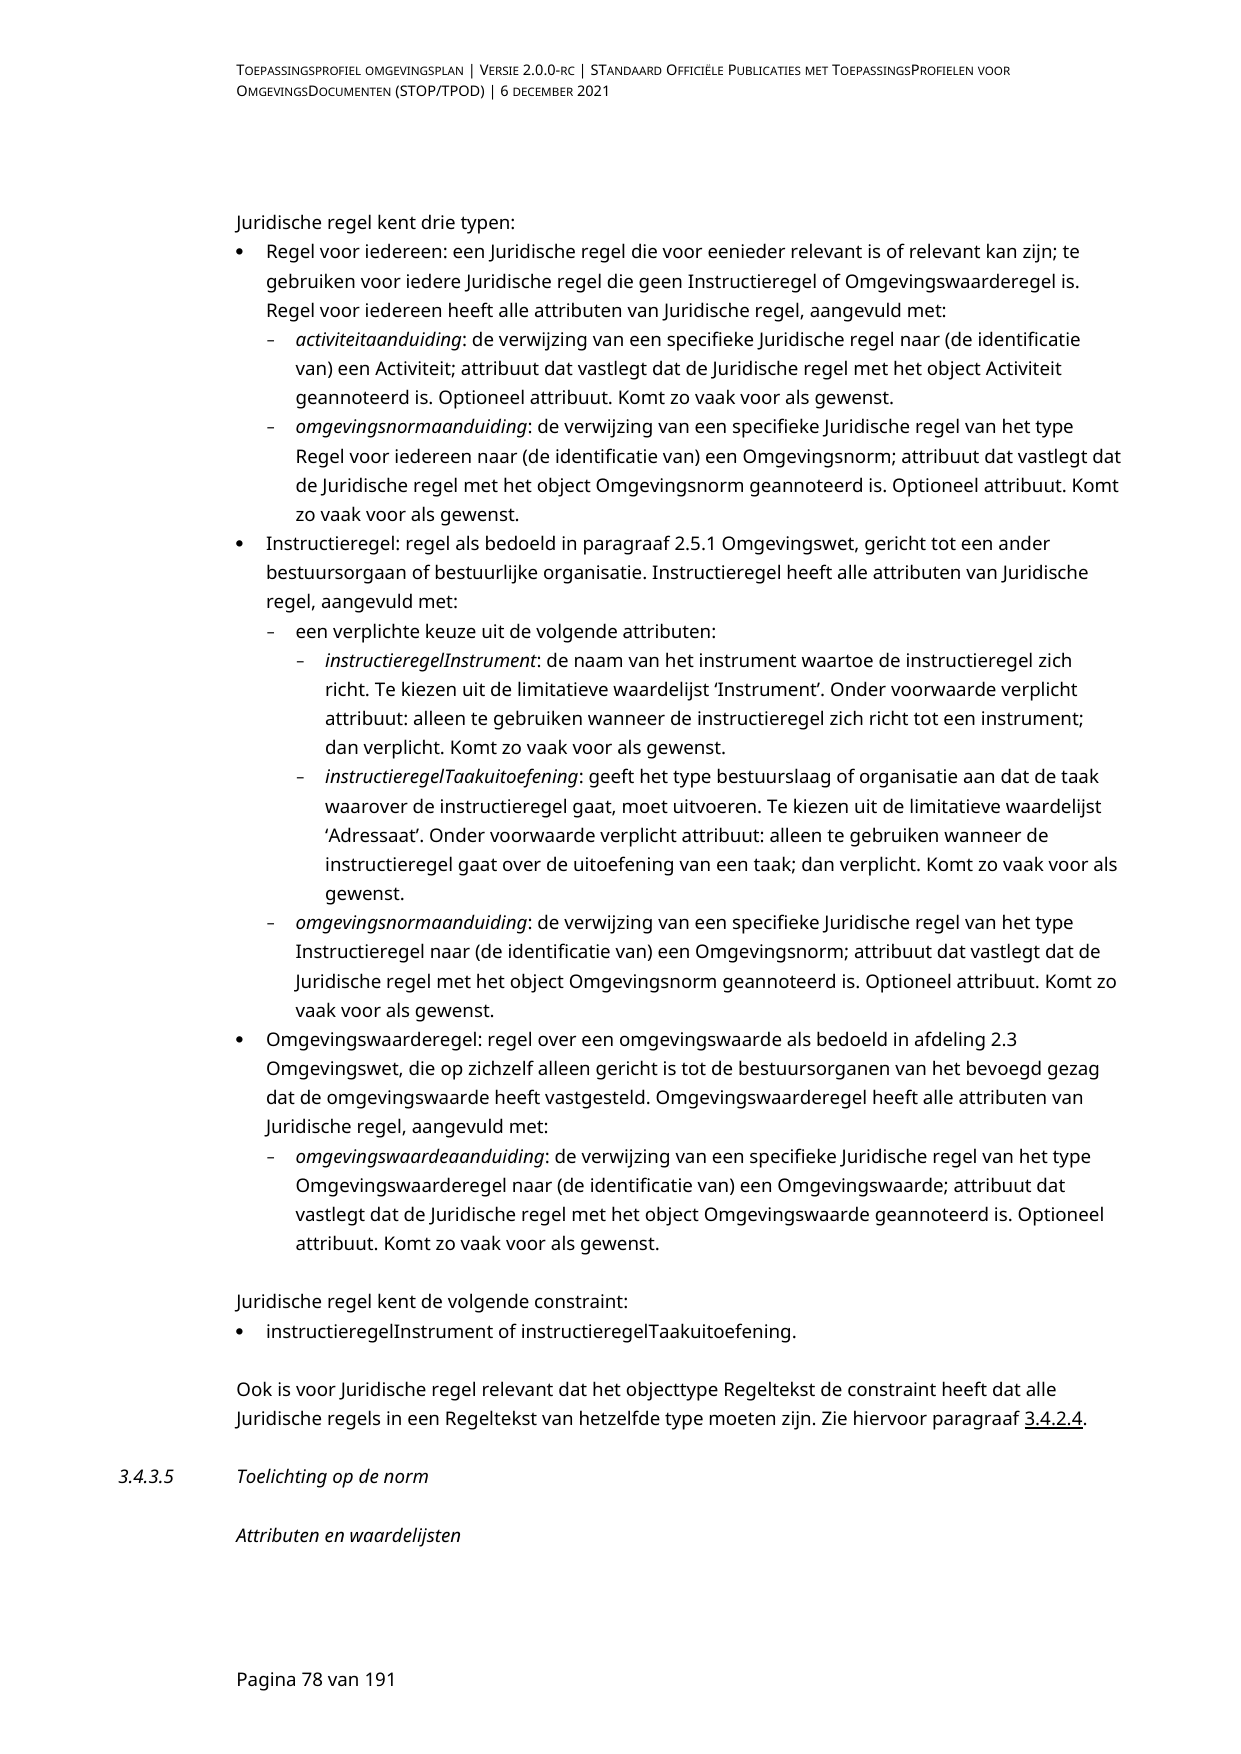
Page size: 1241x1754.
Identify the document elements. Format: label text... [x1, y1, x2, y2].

text Omgevingswaarderegel: regel over een omgevingswaarde als bedoeld in afdeling 2.3 Omgevingswet, die op zichzelf alleen gericht is tot de bestuursorganen van het bevoegd gezag dat de omgevingswaarde heeft vastgesteld. Omgevingswaarderegel heeft alle attributen van Juridische regel, aangevuld met: [236, 1023, 1122, 1140]
text Instructieregel: regel als bedoeld in paragraaf 2.5.1 Omgevingswet, gericht tot een ander bestuursorgaan of bestuurlijke organisatie. Instructieregel heeft alle attributen van Juridische regel, aangevuld met: [236, 527, 1122, 615]
text omgevingsnormaanduiding: de verwijzing van een specifieke Juridische regel van het type Regel voor iedereen naar (de identificatie van) een Omgevingsnorm; attribuut dat vastlegt dat de Juridische regel met het object Omgevingsnorm geannoteerd is. Optioneel attribuut. Komt zo vaak voor als gewenst. [266, 411, 1122, 527]
text Juridische regel kent de volgende constraint: [236, 1286, 1122, 1315]
text omgevingswaardeaanduiding: de verwijzing van een specifieke Juridische regel van het type Omgevingswaarderegel naar (de identificatie van) een Omgevingswaarde; attribuut dat vastlegt dat de Juridische regel met het object Omgevingswaarde geannoteerd is. Optioneel attribuut. Komt zo vaak voor als gewenst. [266, 1140, 1122, 1256]
text Ook is voor Juridische regel relevant dat het objecttype Regeltekst de constraint heeft dat alle Juridische regels in een Regeltekst van hetzelfde type moeten zijn. Zie hiervoor paragraaf 6.4.2.4. [236, 1373, 1122, 1431]
text omgevingsnormaanduiding: de verwijzing van een specifieke Juridische regel van het type Instructieregel naar (de identificatie van) een Omgevingsnorm; attribuut dat vastlegt dat de Juridische regel met het object Omgevingsnorm geannoteerd is. Optioneel attribuut. Komt zo vaak voor als gewenst. [266, 906, 1122, 1023]
text een verplichte keuze uit de volgende attributen: [266, 615, 1122, 644]
text Attributen en waardelijsten [236, 1519, 1122, 1548]
text instructieregelInstrument: de naam van het instrument waartoe de instructieregel zich richt. Te kiezen uit de limitatieve waardelijst ‘Instrument’. Onder voorwaarde verplicht attribuut: alleen te gebruiken wanneer de instructieregel zich richt tot een instrument; dan verplicht. Komt zo vaak voor als gewenst. [295, 644, 1122, 761]
text Regel voor iedereen: een Juridische regel die voor eenieder relevant is of relevant kan zijn; te gebruiken voor iedere Juridische regel die geen Instructieregel of Omgevingswaarderegel is. Regel voor iedereen heeft alle attributen van Juridische regel, aangevuld met: [236, 236, 1122, 323]
subtitle Toelichting op de norm [118, 1461, 1122, 1490]
text Juridische regel kent drie typen: [236, 206, 1122, 236]
text activiteitaanduiding: de verwijzing van een specifieke Juridische regel naar (de identificatie van) een Activiteit; attribuut dat vastlegt dat de Juridische regel met het object Activiteit geannoteerd is. Optioneel attribuut. Komt zo vaak voor als gewenst. [266, 323, 1122, 411]
text instructieregelTaakuitoefening: geeft het type bestuurslaag of organisatie aan dat de taak waarover de instructieregel gaat, moet uitvoeren. Te kiezen uit de limitatieve waardelijst ‘Adressaat’. Onder voorwaarde verplicht attribuut: alleen te gebruiken wanneer de instructieregel gaat over de uitoefening van een taak; dan verplicht. Komt zo vaak voor als gewenst. [295, 761, 1122, 906]
text instructieregelInstrument of instructieregelTaakuitoefening. [236, 1315, 1122, 1344]
